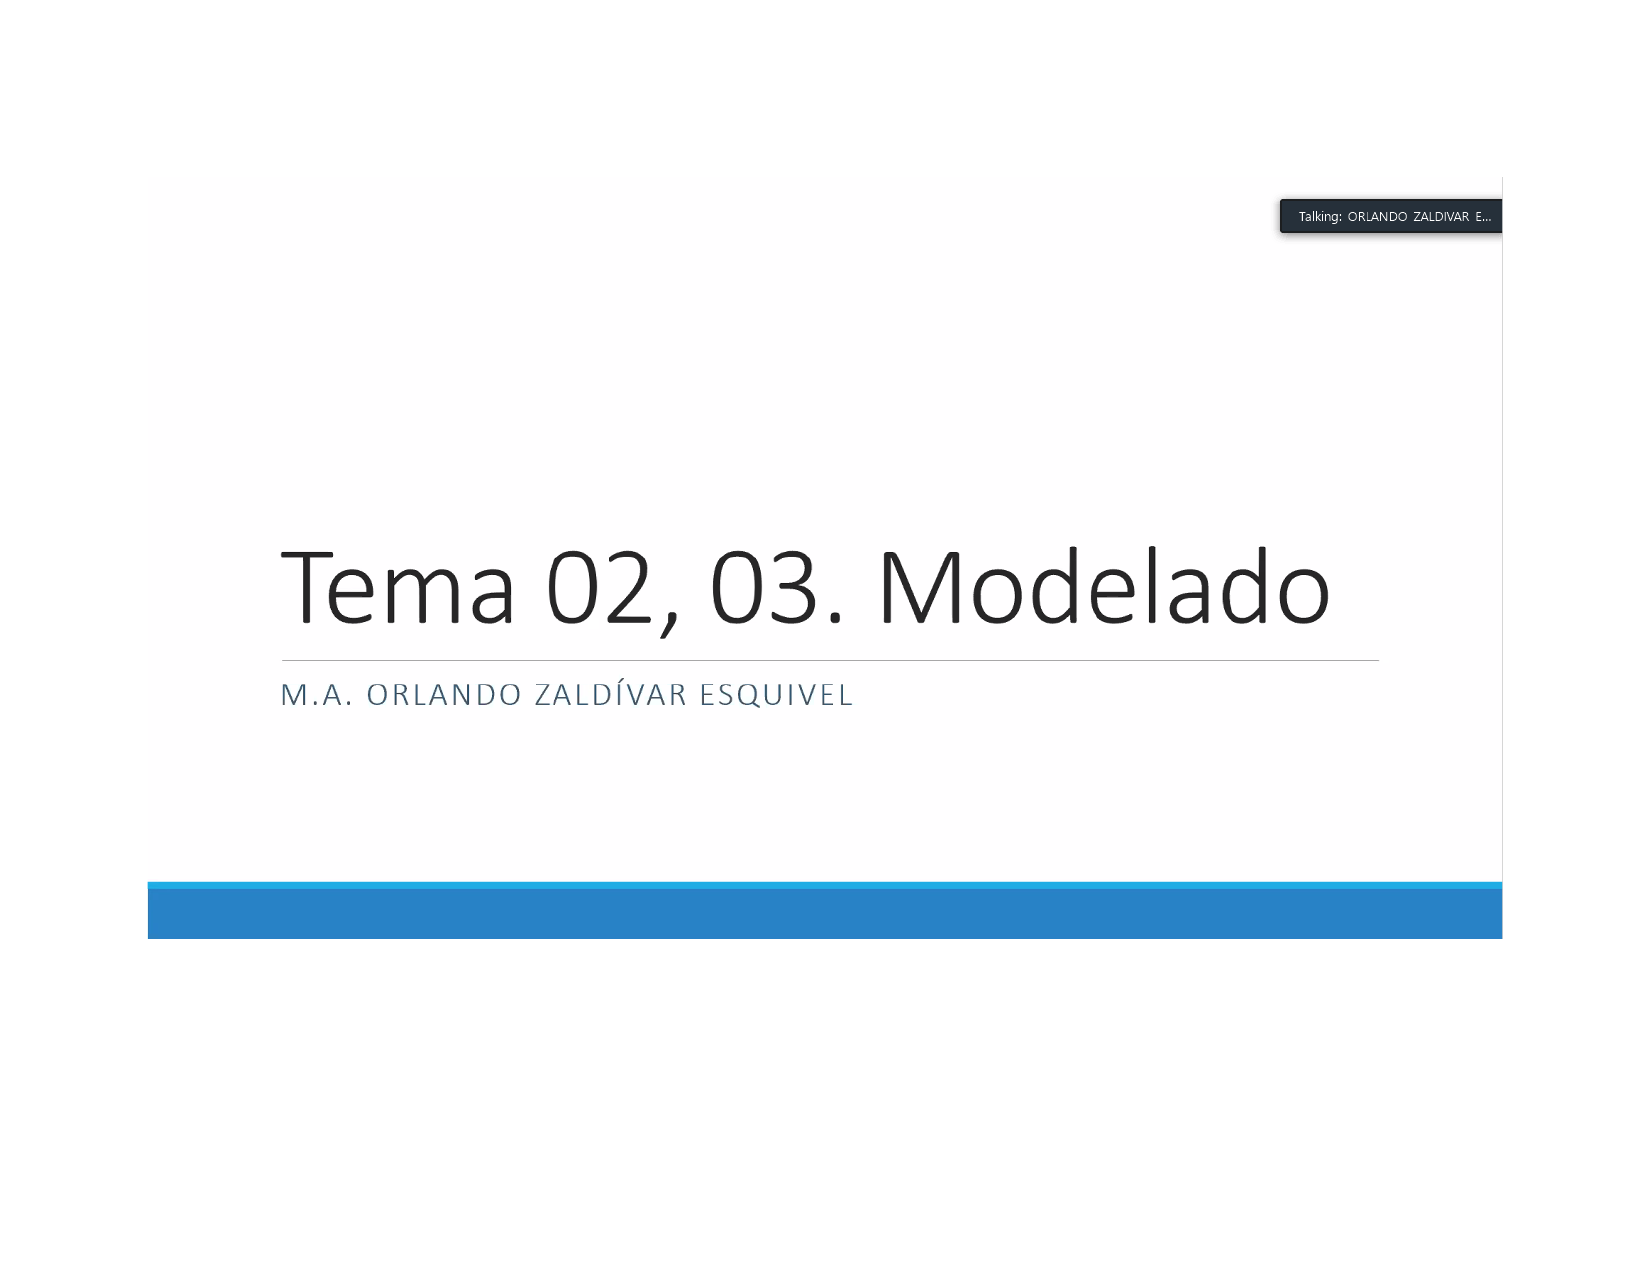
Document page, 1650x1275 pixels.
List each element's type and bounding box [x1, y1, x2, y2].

picture [147, 177, 1503, 939]
